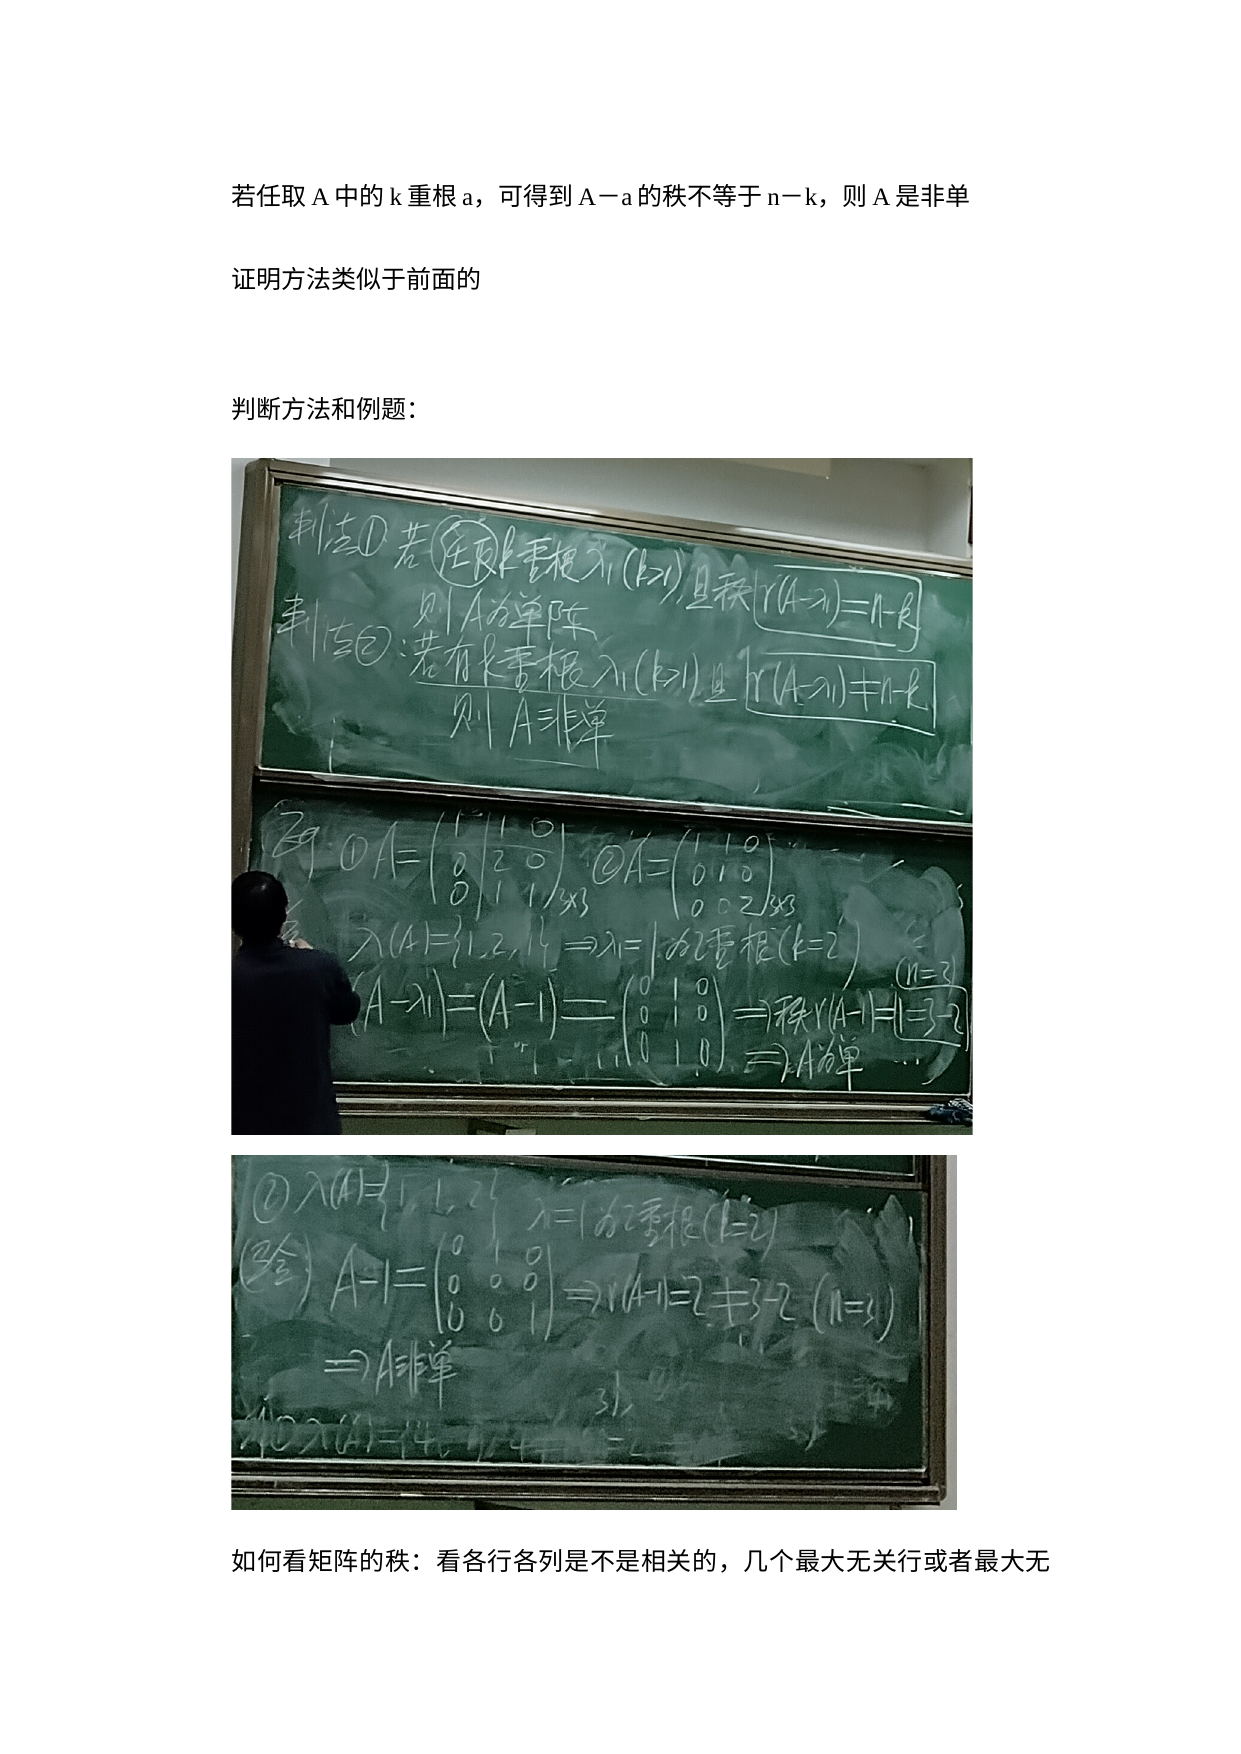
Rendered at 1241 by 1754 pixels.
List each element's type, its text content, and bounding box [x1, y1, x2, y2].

text 若任取A中的k重根a，可得到A－a的秩不等于n－k，则A是非单 [187, 162, 1053, 227]
text 证明方法类似于前面的 [187, 245, 1053, 310]
picture [231, 458, 973, 1135]
picture [231, 1155, 957, 1510]
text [187, 1527, 1053, 1592]
text 判断方法和例题： [187, 375, 1053, 440]
